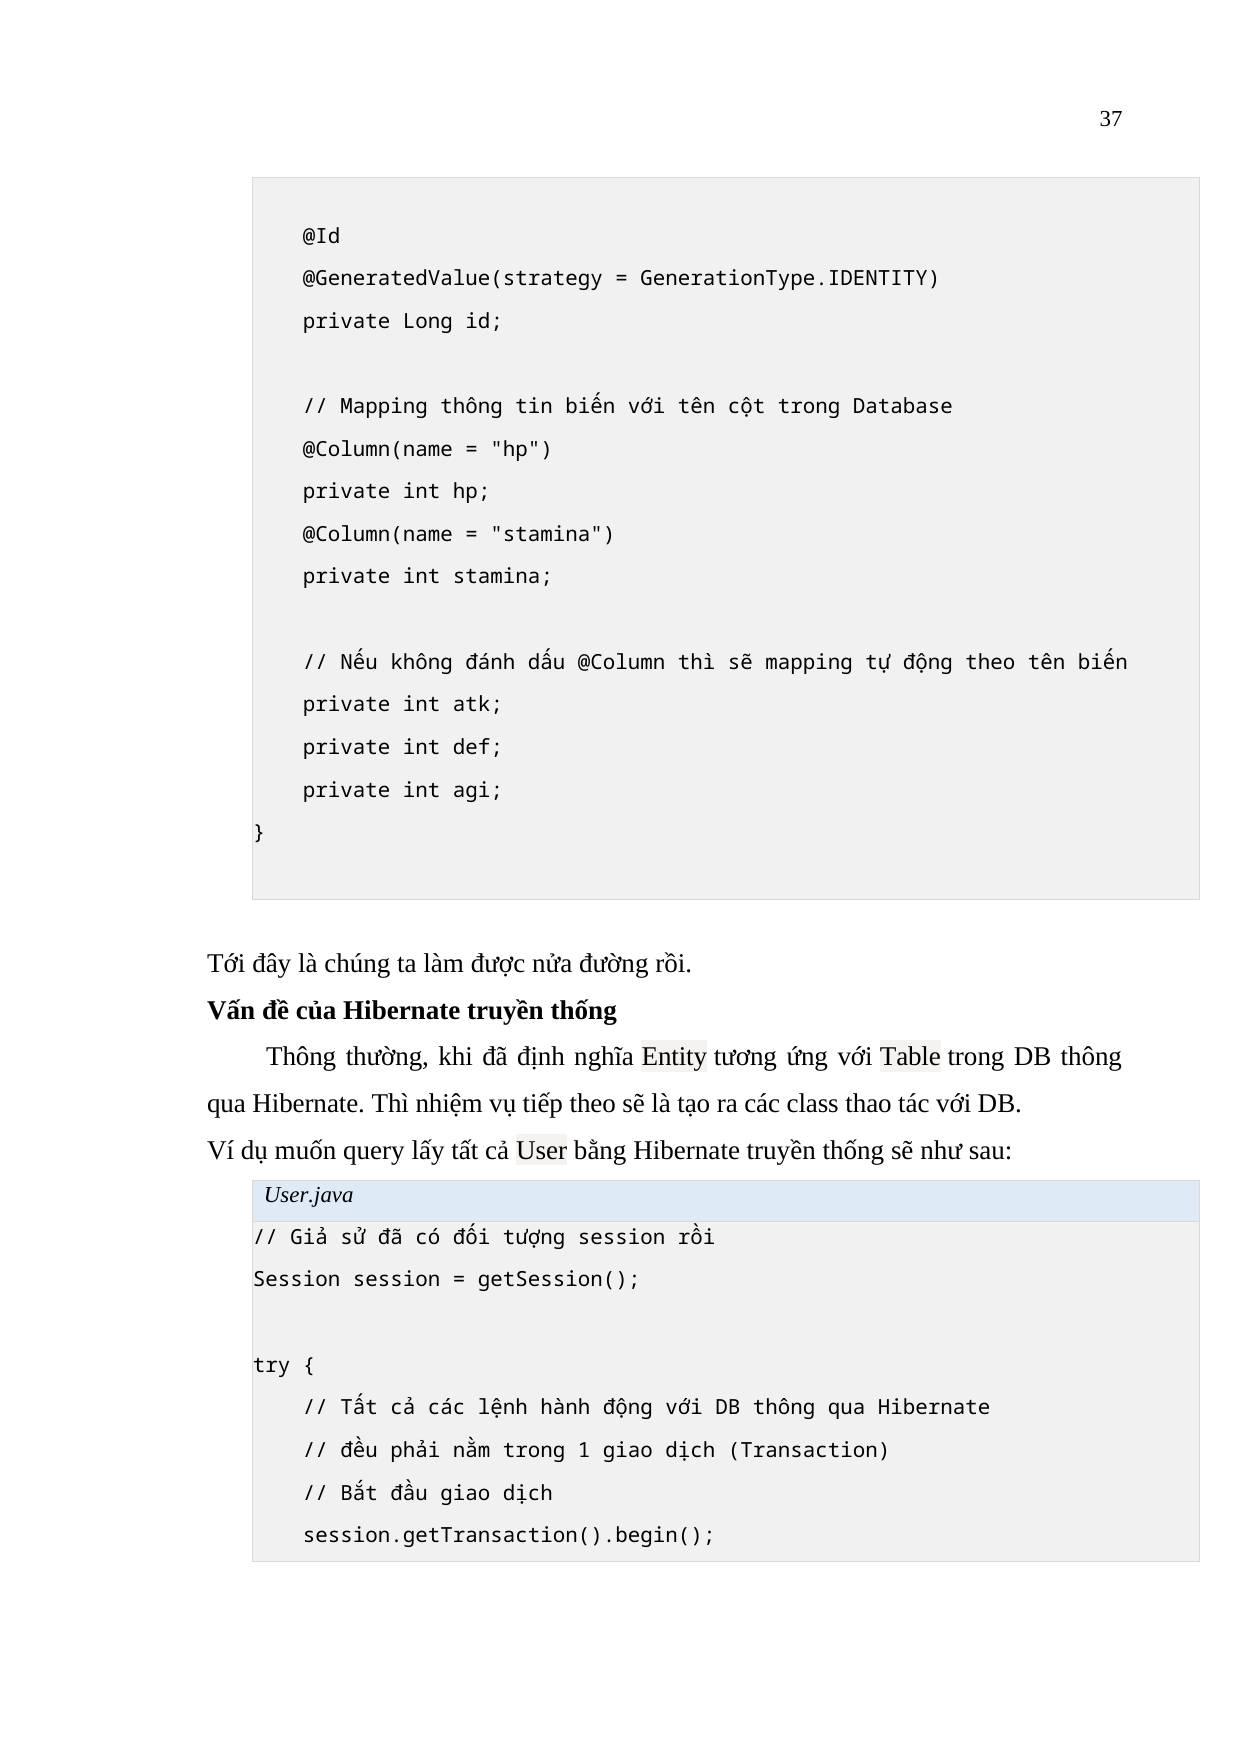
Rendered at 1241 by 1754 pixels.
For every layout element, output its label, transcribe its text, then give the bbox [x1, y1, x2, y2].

text Ví dụ muốn query lấy tất cả User bằng Hibernate truyền thống sẽ như sau: [567, 1134, 1122, 1165]
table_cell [253, 1222, 1199, 1561]
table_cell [253, 178, 1199, 899]
text Ví dụ muốn query lấy tất cả User bằng Hibernate truyền thống sẽ như sau: [207, 1134, 516, 1165]
text Tới đây là chúng ta làm được nửa đường rồi. [207, 947, 1122, 978]
text Vấn đề của Hibernate truyền thống [207, 994, 1122, 1025]
table_header User.java [253, 1181, 1199, 1221]
text Thông thường, khi đã định nghĩa Entity tương ứng với Table trong DB thông qua Hibernate. Thì nhiệm vụ tiếp theo sẽ là tạo ra các class thao tác với DB. [207, 1040, 1122, 1118]
